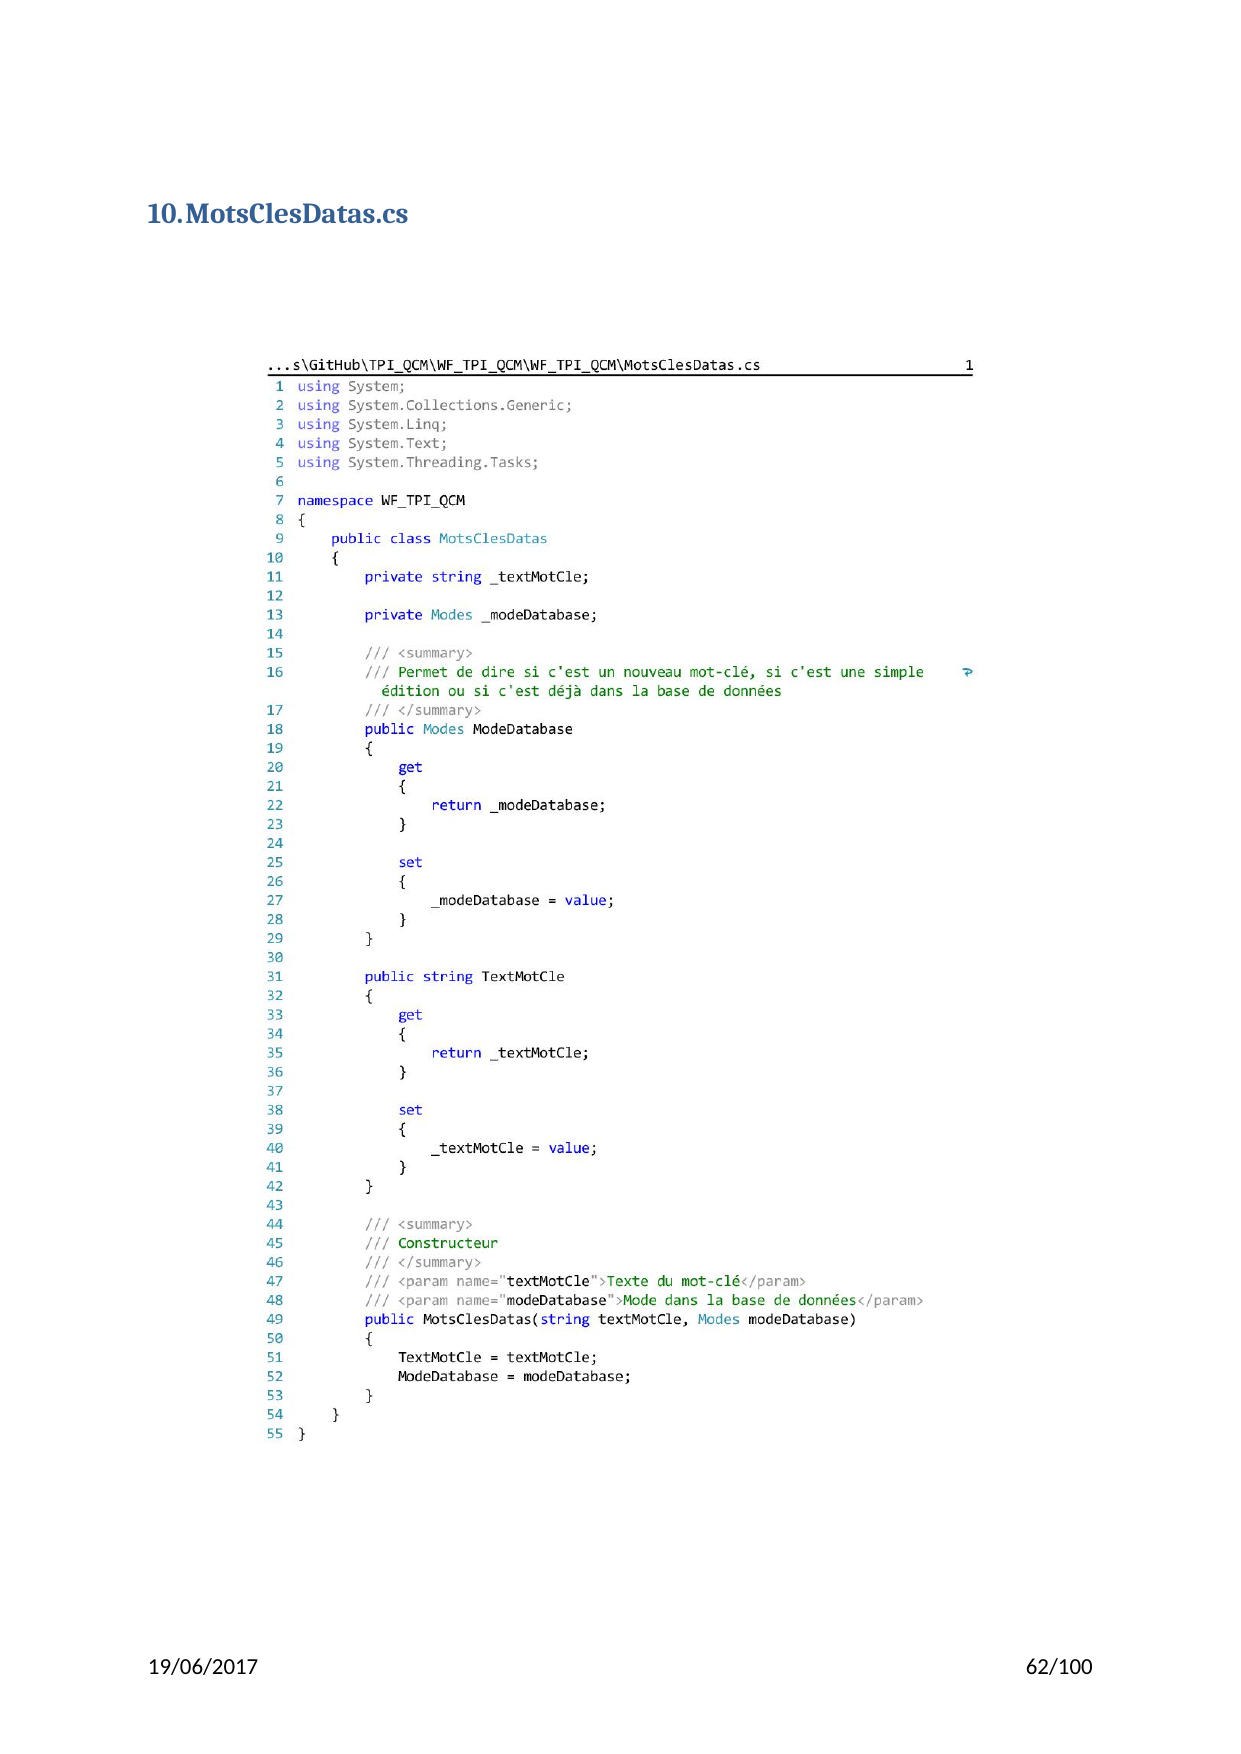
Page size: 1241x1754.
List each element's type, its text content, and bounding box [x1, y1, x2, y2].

picture [147, 236, 1093, 1572]
subtitle MotsClesDatas.cs [148, 198, 1093, 231]
